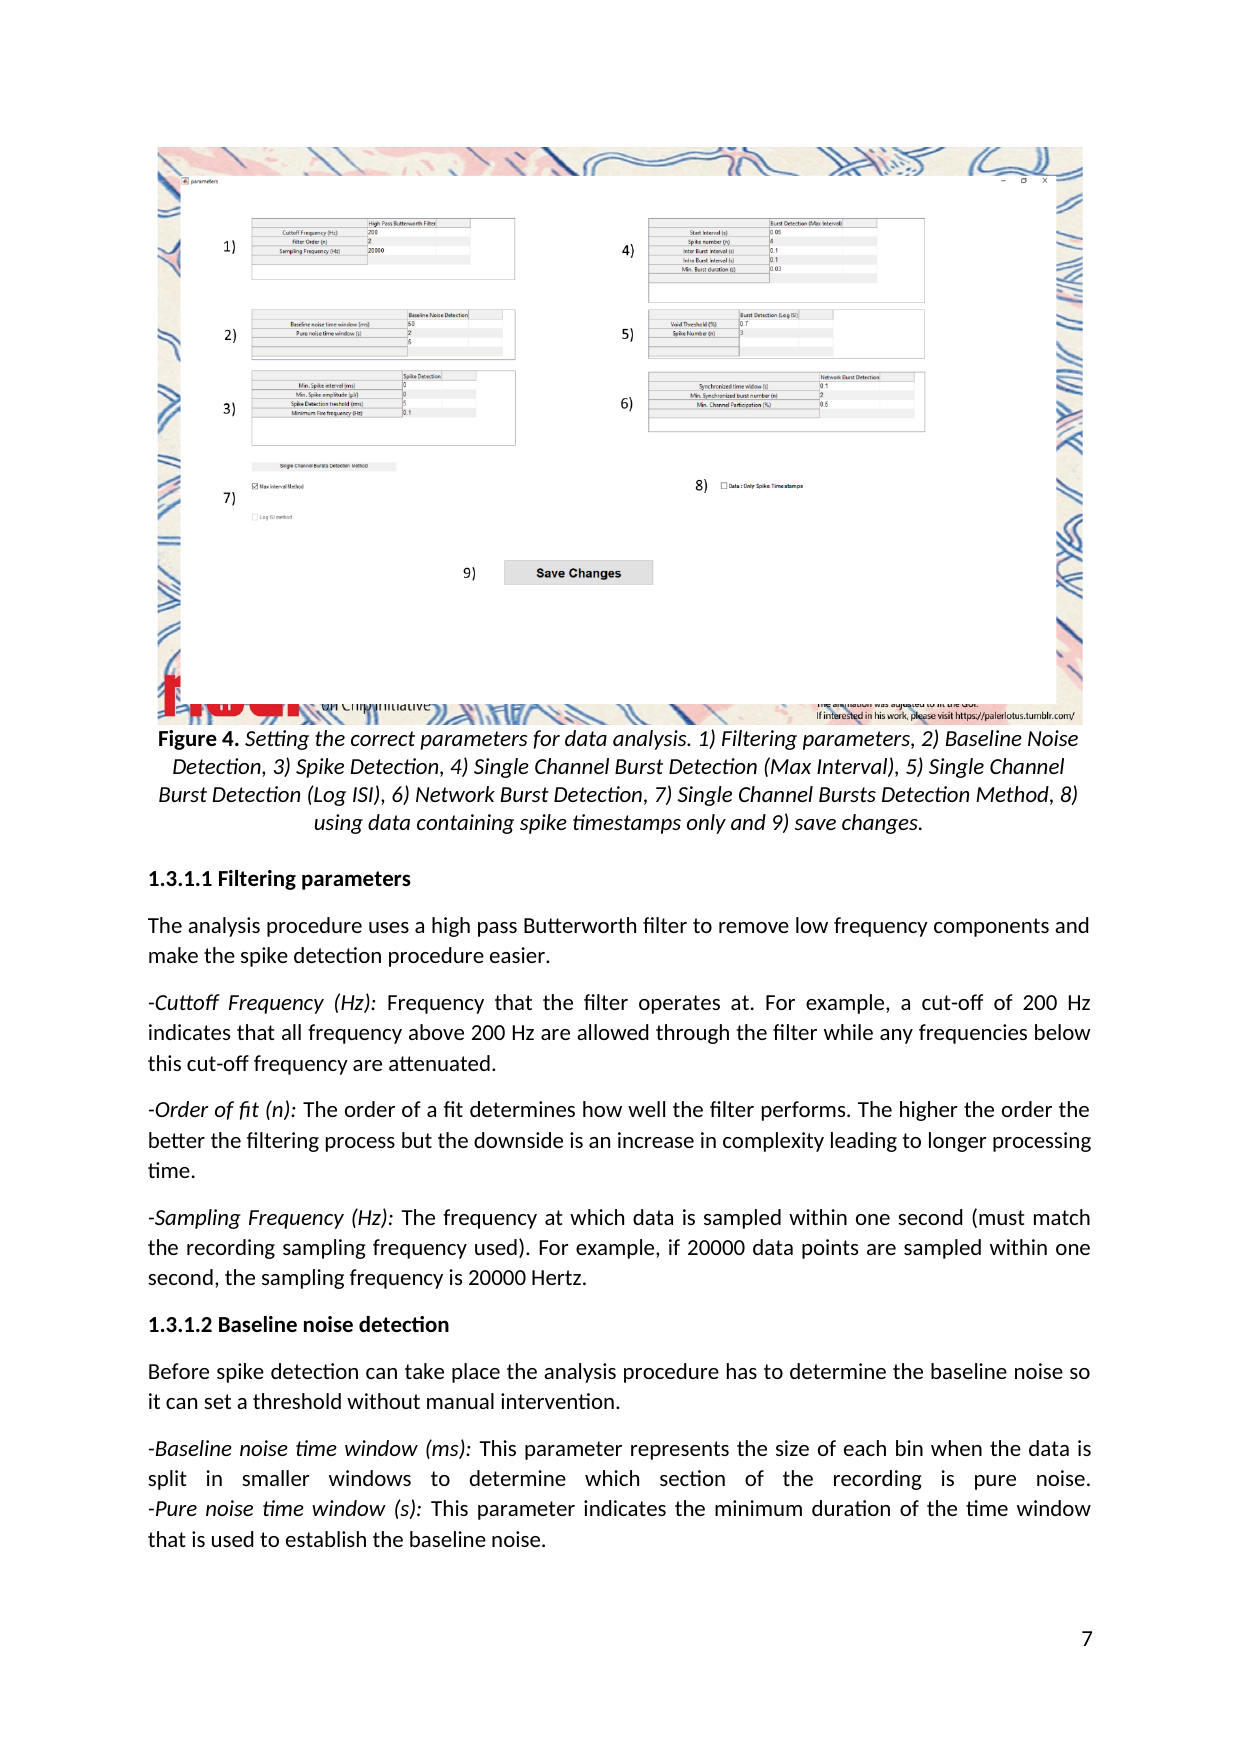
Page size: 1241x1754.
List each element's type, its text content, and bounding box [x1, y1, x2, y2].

text -Baseline noise time window (ms): This parameter represents the size of each bin when the data is split in smaller windows to determine which section of the recording is pure noise. -Pure noise time window (s): This parameter indicates the minimum duration of the time window that is used to establish the baseline noise. [148, 1434, 1093, 1553]
text The analysis procedure uses a high pass Butterworth filter to remove low frequency components and make the spike detection procedure easier. [148, 911, 1093, 969]
text -Order of fit (n): The order of a fit determines how well the filter performs. The higher the order the better the filtering process but the downside is an increase in complexity leading to longer processing time. [148, 1096, 1093, 1184]
text Figure 4. Setting the correct parameters for data analysis. 1) Filtering parameters, 2) Baseline Noise Detection, 3) Spike Detection, 4) Single Channel Burst Detection (Max Interval), 5) Single Channel Burst Detection (Log ISI), 6) Network Burst Detection, 7) Single Channel Bursts Detection Method, 8) using data containing spike timestamps only and 9) save changes. [148, 724, 1093, 836]
picture [157, 147, 1083, 725]
text 1.3.1.1 Filtering parameters [148, 864, 1093, 892]
text -Cuttoff Frequency (Hz): Frequency that the filter operates at. For example, a cut-off of 200 Hz indicates that all frequency above 200 Hz are allowed through the filter while any frequencies below this cut-off frequency are attenuated. [148, 988, 1093, 1077]
text -Sampling Frequency (Hz): The frequency at which data is sampled within one second (must match the recording sampling frequency used). For example, if 20000 data points are sampled within one second, the sampling frequency is 20000 Hertz. [148, 1203, 1093, 1291]
text Before spike detection can take place the analysis procedure has to determine the baseline noise so it can set a threshold without manual intervention. [148, 1357, 1093, 1415]
text 1.3.1.2 Baseline noise detection [148, 1310, 1093, 1338]
